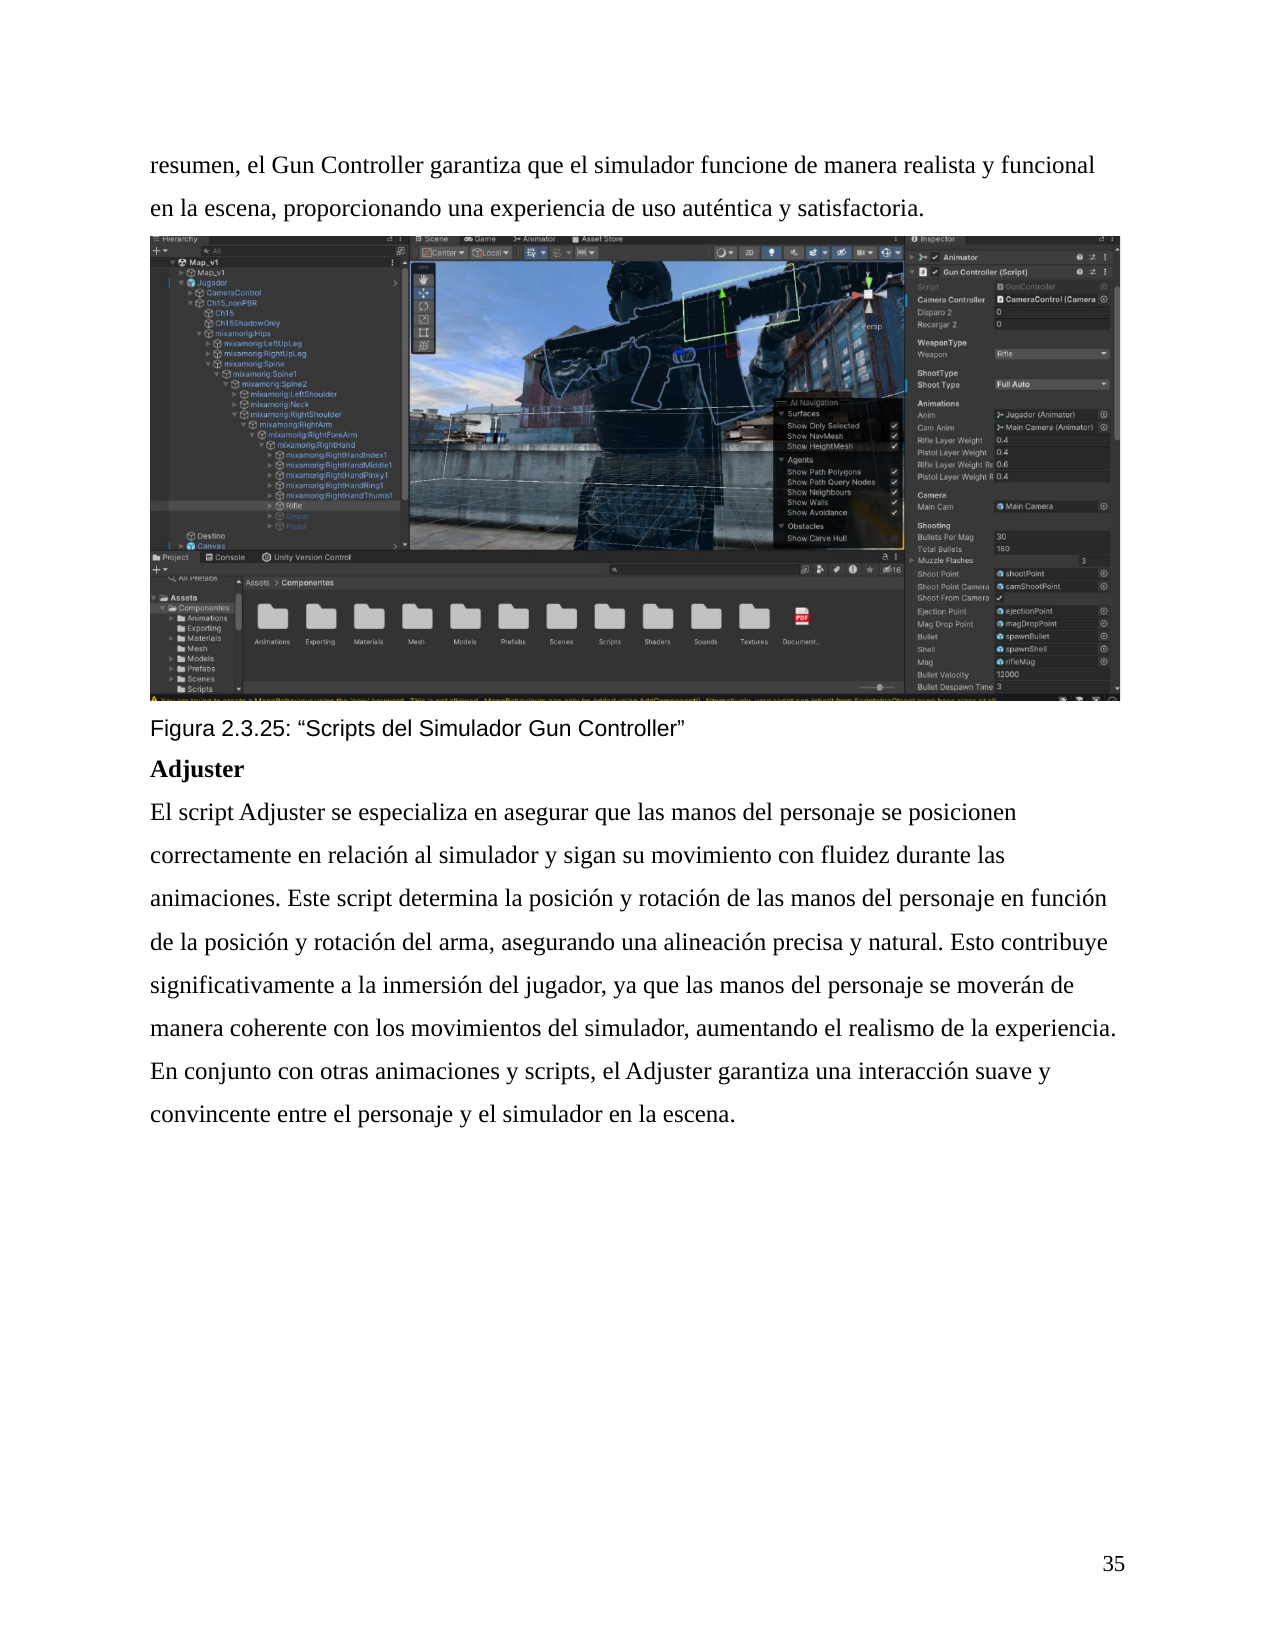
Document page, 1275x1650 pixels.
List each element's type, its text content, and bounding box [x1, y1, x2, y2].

text El script Adjuster se especializa en asegurar que las manos del personaje se posicionen correctamente en relación al simulador y sigan su movimiento con fluidez durante las animaciones. Este script determina la posición y rotación de las manos del personaje en función de la posición y rotación del arma, asegurando una alineación precisa y natural. Esto contribuye significativamente a la inmersión del jugador, ya que las manos del personaje se moverán de manera coherente con los movimientos del simulador, aumentando el realismo de la experiencia. En conjunto con otras animaciones y scripts, el Adjuster garantiza una interacción suave y convincente entre el personaje y el simulador en la escena. [150, 797, 1125, 1128]
text Adjuster [150, 754, 1125, 783]
picture [150, 236, 1121, 701]
text Figura 2.3.25: “Scripts del Simulador Gun Controller” [150, 714, 1125, 741]
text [150, 150, 1125, 222]
